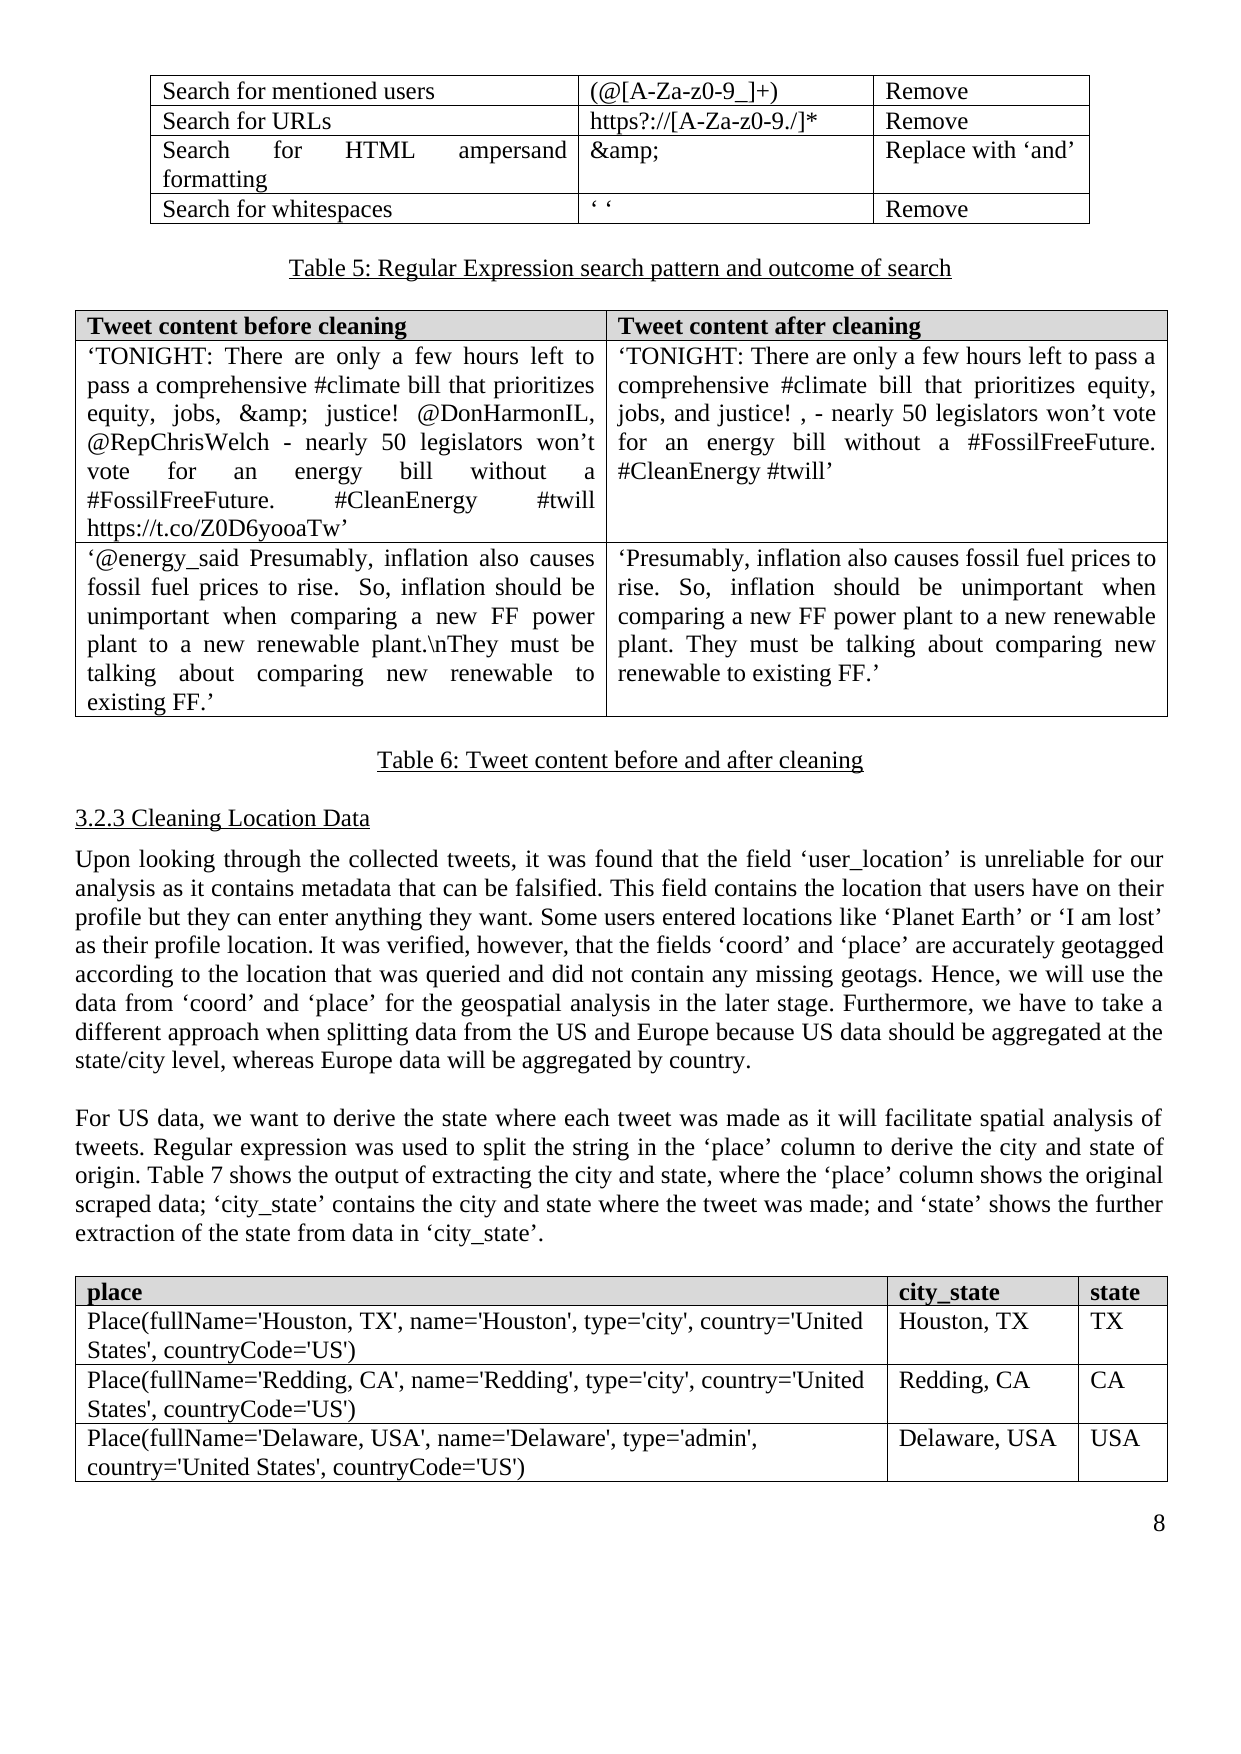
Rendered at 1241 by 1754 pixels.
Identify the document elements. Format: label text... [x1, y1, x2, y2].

table_cell &amp; [579, 136, 873, 193]
table_cell CA [1079, 1365, 1167, 1422]
table_cell Remove [874, 194, 1089, 223]
table_header Tweet content after cleaning [607, 311, 1167, 340]
table_cell Search for whitespaces [151, 194, 578, 223]
table_cell Search for URLs [151, 106, 578, 134]
table_cell Search for HTML ampersand formatting [151, 136, 578, 193]
text For US data, we want to derive the state where each tweet was made as it will facilitate spatial analysis of tweets. Regular expression was used to split the string in the ‘place’ column to derive the city and state of origin. Table 7 shows the output of extracting the city and state, where the ‘place’ column shows the original scraped data; ‘city_state’ contains the city and state where the tweet was made; and ‘state’ shows the further extraction of the state from data in ‘city_state’. [75, 1103, 1165, 1247]
table_cell Replace with ‘and’ [874, 136, 1089, 193]
table_cell Search for mentioned users [151, 76, 578, 105]
subtitle 3.2.3 Cleaning Location Data [75, 803, 1165, 832]
table_cell Delaware, USA [888, 1424, 1078, 1481]
table_cell Redding, CA [888, 1365, 1078, 1422]
table_cell Remove [874, 106, 1089, 134]
table_cell TX [1079, 1306, 1167, 1364]
table_cell https?://[A-Za-z0-9./]* [579, 106, 873, 134]
table_cell Place(fullName='Houston, TX', name='Houston', type='city', country='United States', countryCode='US') [76, 1306, 887, 1364]
table_header place [76, 1277, 887, 1305]
table_header state [1079, 1277, 1167, 1305]
table_cell ‘ ‘ [579, 194, 873, 223]
table_cell USA [1079, 1424, 1167, 1481]
text Upon looking through the collected tweets, it was found that the field ‘user_location’ is unreliable for our analysis as it contains metadata that can be falsified. This field contains the location that users have on their profile but they can enter anything they want. Some users entered locations like ‘Planet Earth’ or ‘I am lost’ as their profile location. It was verified, however, that the fields ‘coord’ and ‘place’ are accurately geotagged according to the location that was queried and did not contain any missing geotags. Hence, we will use the data from ‘coord’ and ‘place’ for the geospatial analysis in the later stage. Furthermore, we have to take a different approach when splitting data from the US and Europe because US data should be aggregated at the state/city level, whereas Europe data will be aggregated by country. [75, 844, 1165, 1074]
table_cell Place(fullName='Delaware, USA', name='Delaware', type='admin', country='United States', countryCode='US') [76, 1424, 887, 1481]
table_cell (@[A-Za-z0-9_]+) [579, 76, 873, 105]
table_cell Place(fullName='Redding, CA', name='Redding', type='city', country='United States', countryCode='US') [76, 1365, 887, 1422]
table_cell Houston, TX [888, 1306, 1078, 1364]
table_header city_state [888, 1277, 1078, 1305]
table_cell ‘Presumably, inflation also causes fossil fuel prices to rise. So, inflation should be unimportant when comparing a new FF power plant to a new renewable plant. They must be talking about comparing new renewable to existing FF.’ [607, 543, 1167, 716]
table_header Tweet content before cleaning [76, 311, 606, 340]
table_cell ‘TONIGHT: There are only a few hours left to pass a comprehensive #climate bill that prioritizes equity, jobs, &amp; justice! @DonHarmonIL, @RepChrisWelch - nearly 50 legislators won’t vote for an energy bill without a #FossilFreeFuture. #CleanEnergy #twill https://t.co/Z0D6yooaTw’ [76, 341, 606, 542]
table_cell Remove [874, 76, 1089, 105]
text Table 6: Tweet content before and after cleaning [75, 746, 1165, 774]
text Table 5: Regular Expression search pattern and outcome of search [75, 253, 1165, 281]
table_cell ‘@energy_said Presumably, inflation also causes fossil fuel prices to rise. So, inflation should be unimportant when comparing a new FF power plant to a new renewable plant.\nThey must be talking about comparing new renewable to existing FF.’ [76, 543, 606, 716]
table_cell ‘TONIGHT: There are only a few hours left to pass a comprehensive #climate bill that prioritizes equity, jobs, and justice! , - nearly 50 legislators won’t vote for an energy bill without a #FossilFreeFuture. #CleanEnergy #twill’ [607, 341, 1167, 542]
